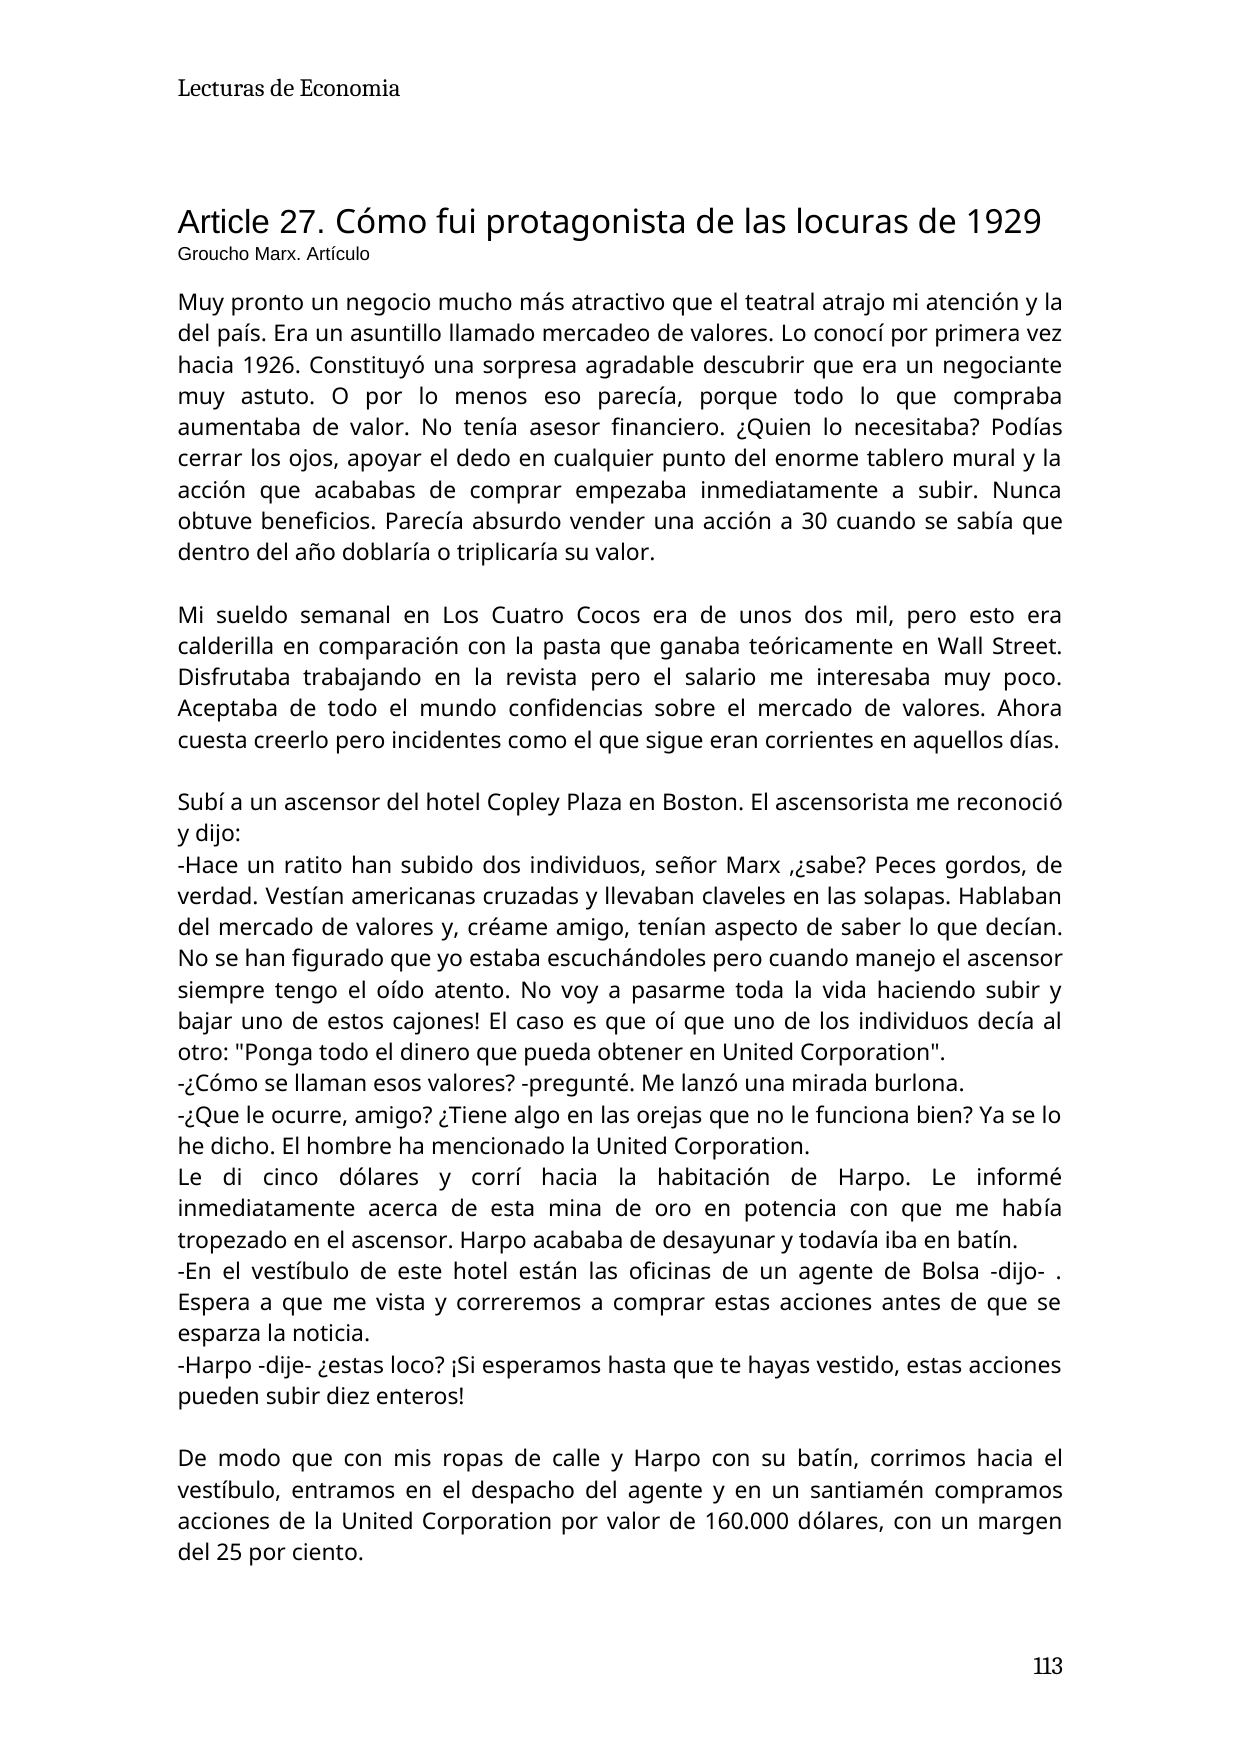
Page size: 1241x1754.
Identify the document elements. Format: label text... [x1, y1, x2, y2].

text -En el vestíbulo de este hotel están las oficinas de un agente de Bolsa -dijo- . Espera a que me vista y correremos a comprar estas acciones antes de que se esparza la noticia. [177, 1255, 1063, 1349]
text Mi sueldo semanal en Los Cuatro Cocos era de unos dos mil, pero esto era calderilla en comparación con la pasta que ganaba teóricamente en Wall Street. Disfrutaba trabajando en la revista pero el salario me interesaba muy poco. Aceptaba de todo el mundo confidencias sobre el mercado de valores. Ahora cuesta creerlo pero incidentes como el que sigue eran corrientes en aquellos días. [177, 599, 1063, 755]
text Le di cinco dólares y corrí hacia la habitación de Harpo. Le informé inmediatamente acerca de esta mina de oro en potencia con que me había tropezado en el ascensor. Harpo acababa de desayunar y todavía iba en batín. [177, 1161, 1063, 1255]
subtitle Article 27. Cómo fui protagonista de las locuras de 1929 [177, 198, 1063, 243]
text Subí a un ascensor del hotel Copley Plaza en Boston. El ascensorista me reconoció y dijo: [177, 786, 1063, 849]
text Groucho Marx. Artículo [177, 243, 1063, 264]
text -¿Que le ocurre, amigo? ¿Tiene algo en las orejas que no le funciona bien? Ya se lo he dicho. El hombre ha mencionado la United Corporation. [177, 1099, 1063, 1161]
text -Hace un ratito han subido dos individuos, señor Marx ,¿sabe? Peces gordos, de verdad. Vestían americanas cruzadas y llevaban claveles en las solapas. Hablaban del mercado de valores y, créame amigo, tenían aspecto de saber lo que decían. No se han figurado que yo estaba escuchándoles pero cuando manejo el ascensor siempre tengo el oído atento. No voy a pasarme toda la vida haciendo subir y bajar uno de estos cajones! El caso es que oí que uno de los individuos decía al otro: "Ponga todo el dinero que pueda obtener en United Corporation". [177, 849, 1063, 1067]
text -¿Cómo se llaman esos valores? -pregunté. Me lanzó una mirada burlona. [177, 1067, 1063, 1099]
text De modo que con mis ropas de calle y Harpo con su batín, corrimos hacia el vestíbulo, entramos en el despacho del agente y en un santiamén compramos acciones de la United Corporation por valor de 160.000 dólares, con un margen del 25 por ciento. [177, 1442, 1063, 1567]
text Muy pronto un negocio mucho más atractivo que el teatral atrajo mi atención y la del país. Era un asuntillo llamado mercadeo de valores. Lo conocí por primera vez hacia 1926. Constituyó una sorpresa agradable descubrir que era un negociante muy astuto. O por lo menos eso parecía, porque todo lo que compraba aumentaba de valor. No tenía asesor financiero. ¿Quien lo necesitaba? Podías cerrar los ojos, apoyar el dedo en cualquier punto del enorme tablero mural y la acción que acababas de comprar empezaba inmediatamente a subir. Nunca obtuve beneficios. Parecía absurdo vender una acción a 30 cuando se sabía que dentro del año doblaría o triplicaría su valor. [177, 286, 1063, 567]
text -Harpo -dije- ¿estas loco? ¡Si esperamos hasta que te hayas vestido, estas acciones pueden subir diez enteros! [177, 1349, 1063, 1411]
